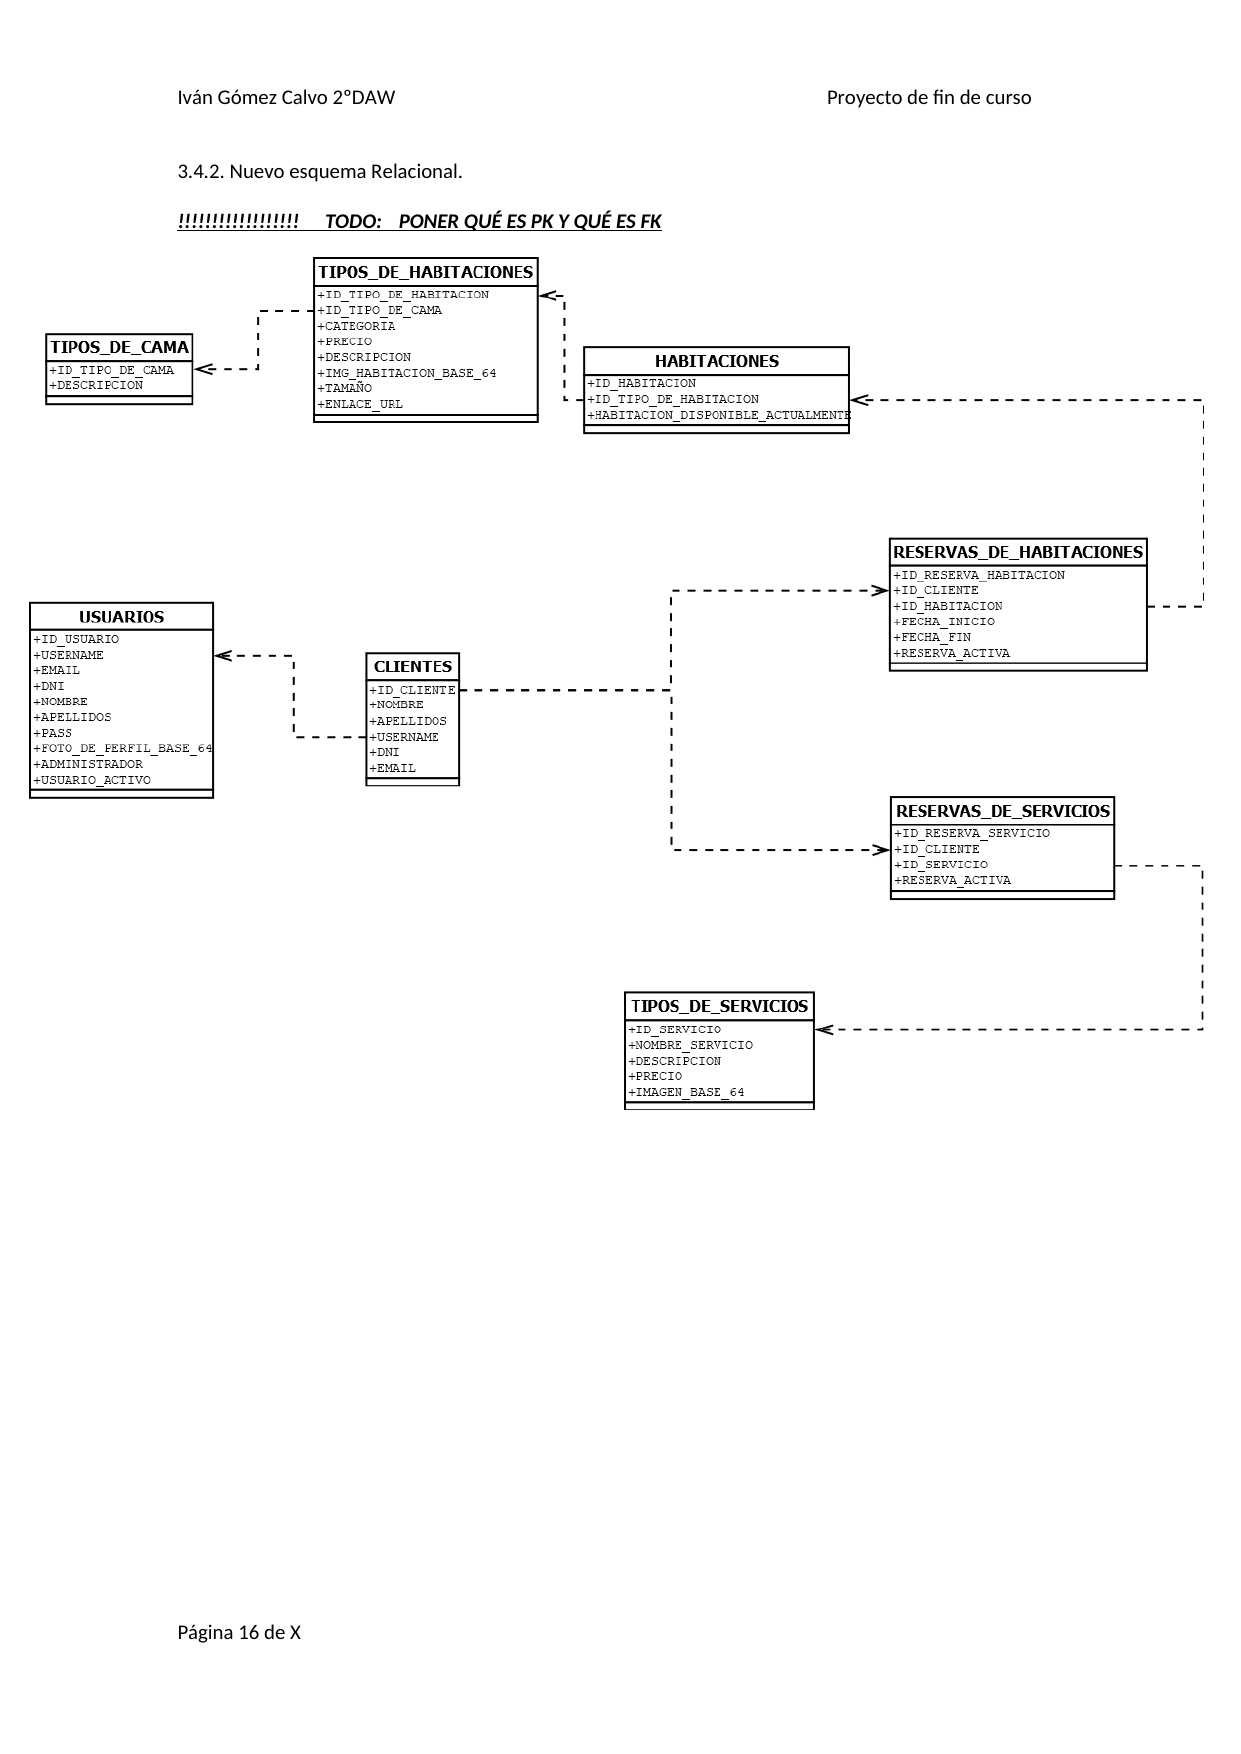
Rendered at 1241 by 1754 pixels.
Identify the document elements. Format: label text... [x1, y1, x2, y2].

text 3.4.2. Nuevo esquema Relacional. [177, 158, 1063, 183]
text !!!!!!!!!!!!!!!!!! TODO: PONER QUÉ ES PK Y QUÉ ES FK [177, 208, 1063, 233]
picture [29, 257, 1204, 1110]
